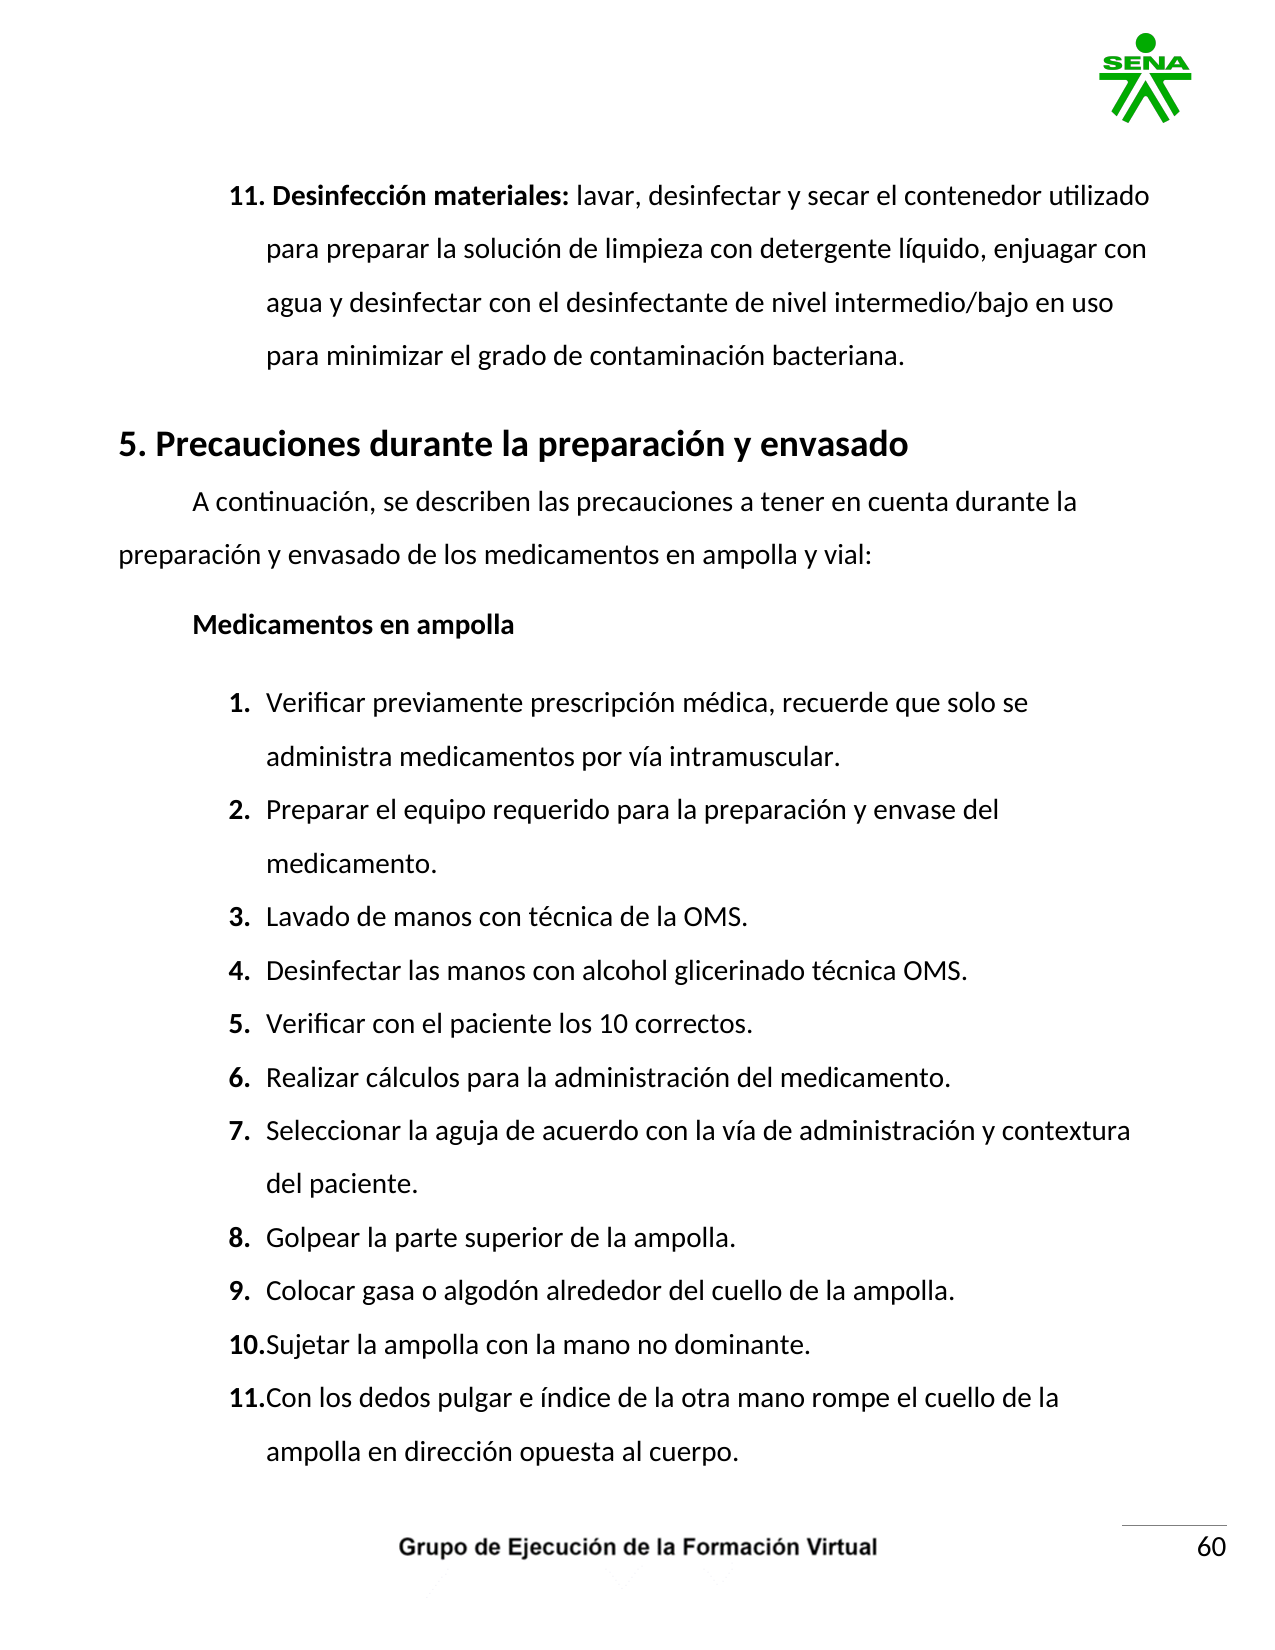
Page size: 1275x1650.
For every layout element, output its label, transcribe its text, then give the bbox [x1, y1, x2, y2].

list Seleccionar la aguja de acuerdo con la vía de administración y contextura del paciente. [228, 1112, 1157, 1201]
list Desinfectar las manos con alcohol glicerinado técnica OMS. [228, 952, 1157, 987]
picture [0, 1486, 1275, 1598]
list Verificar previamente prescripción médica, recuerde que solo se administra medicamentos por vía intramuscular. [228, 684, 1157, 774]
list Verificar con el paciente los 10 correctos. [228, 1005, 1157, 1041]
list Lavado de manos con técnica de la OMS. [228, 898, 1157, 934]
list Sujetar la ampolla con la mano no dominante. [228, 1326, 1157, 1361]
list Con los dedos pulgar e índice de la otra mano rompe el cuello de la ampolla en dirección opuesta al cuerpo. [228, 1379, 1157, 1468]
text A continuación, se describen las precauciones a tener en cuenta durante la preparación y envasado de los medicamentos en ampolla y vial: [118, 483, 1157, 572]
picture [1099, 33, 1192, 123]
list Realizar cálculos para la administración del medicamento. [228, 1059, 1157, 1094]
list Colocar gasa o algodón alrededor del cuello de la ampolla. [228, 1272, 1157, 1308]
list Golpear la parte superior de la ampolla. [228, 1219, 1157, 1254]
text Medicamentos en ampolla [118, 606, 1157, 642]
subtitle Precauciones durante la preparación y envasado [118, 420, 1157, 466]
list Preparar el equipo requerido para la preparación y envase del medicamento. [228, 791, 1157, 881]
list Desinfección materiales: lavar, desinfectar y secar el contenedor utilizado para preparar la solución de limpieza con detergente líquido, enjuagar con agua y desinfectar con el desinfectante de nivel intermedio/bajo en uso para minimizar el grado de contaminación bacteriana. [228, 177, 1157, 373]
